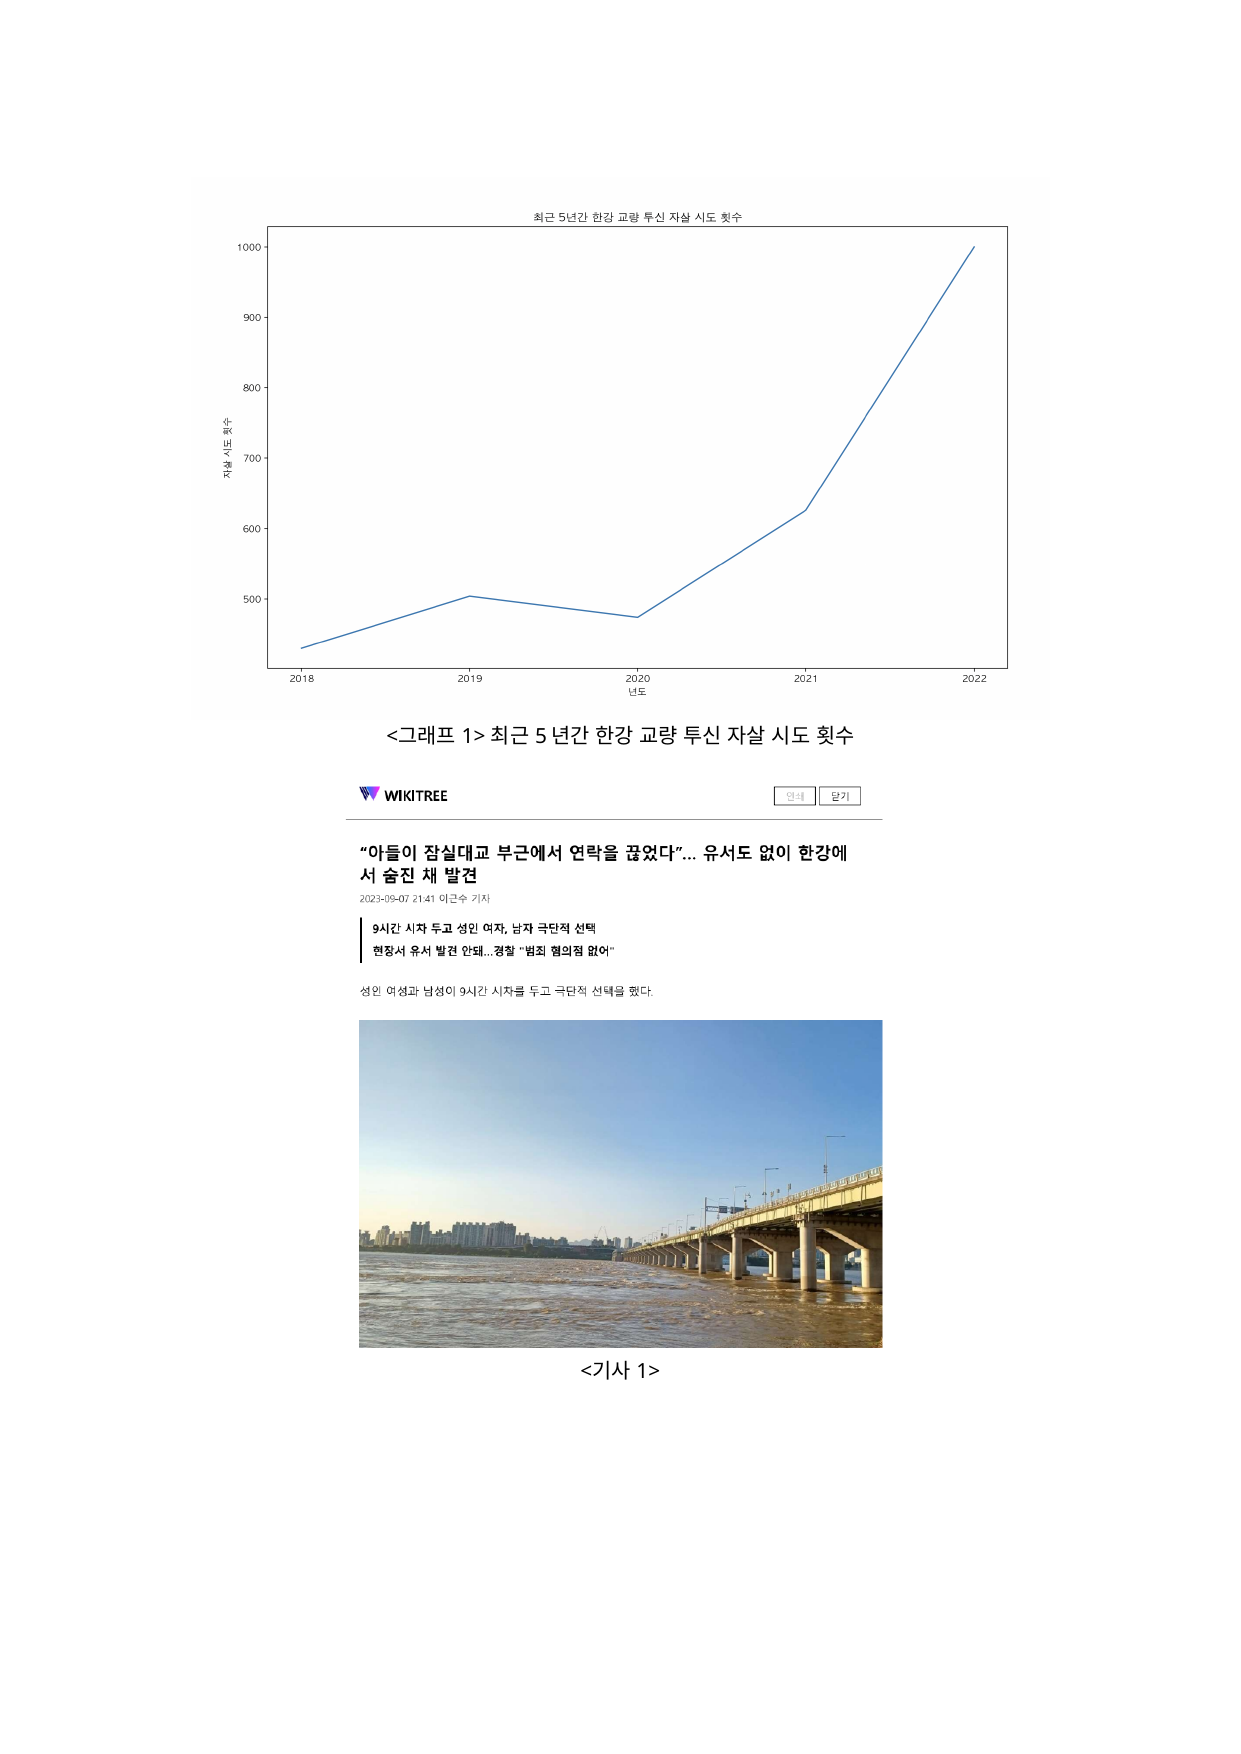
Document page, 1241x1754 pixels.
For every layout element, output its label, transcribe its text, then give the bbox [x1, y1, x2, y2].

picture [190, 177, 1050, 720]
picture [345, 777, 895, 1355]
text <그래프 1> 최근 5년간 한강 교량 투신 자살 시도 횟수 [150, 719, 1090, 749]
text <기사 1> [150, 1355, 1090, 1385]
